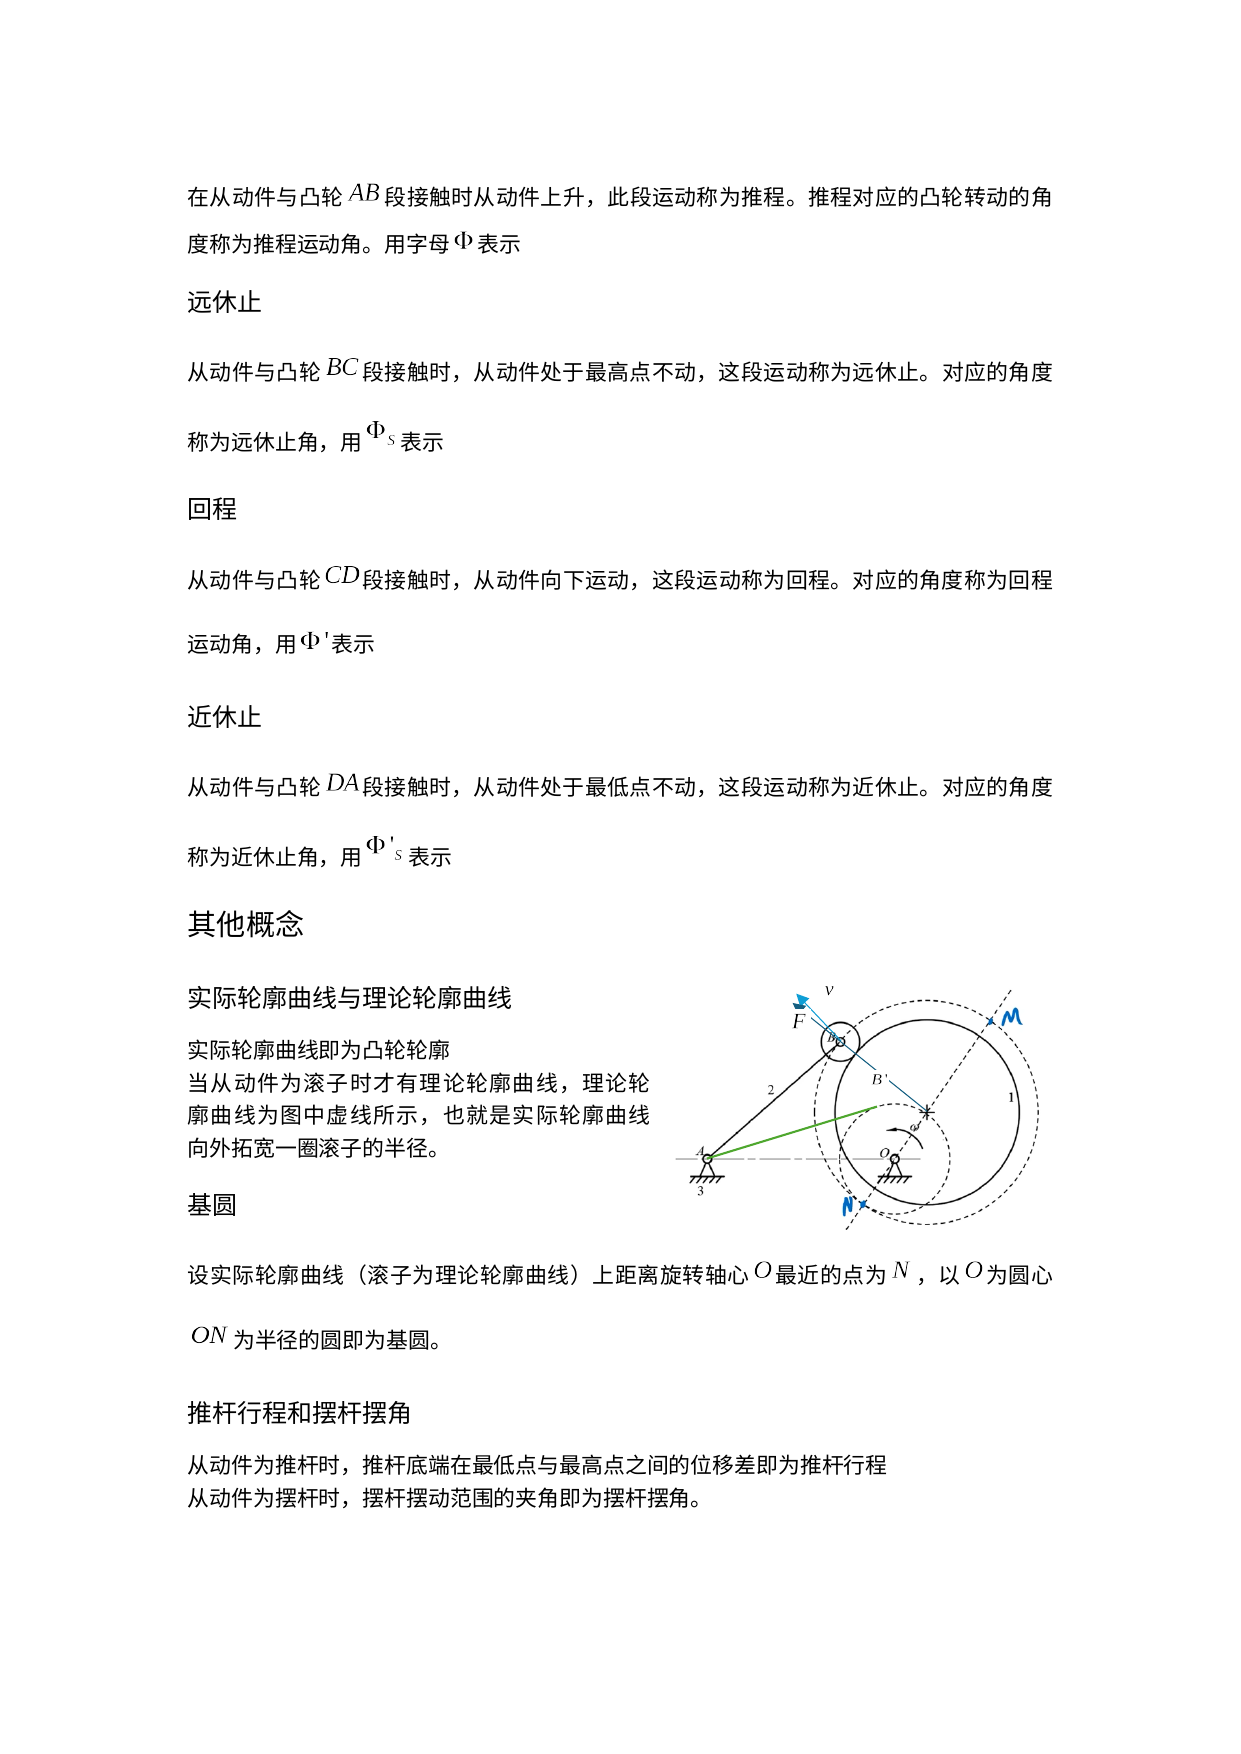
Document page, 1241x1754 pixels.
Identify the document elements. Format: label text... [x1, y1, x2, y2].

subtitle 远休止 [187, 268, 1053, 333]
text 实际轮廓曲线即为凸轮轮廓 [187, 1033, 669, 1065]
picture [669, 980, 1053, 1231]
subtitle 推杆行程和摆杆摆角 [187, 1379, 1053, 1444]
subtitle 回程 [187, 475, 1053, 540]
subtitle 其他概念 [187, 890, 1053, 955]
text 从动件与凸轮段接触时，从动件向下运动，这段运动称为回程。对应的角度称为回程运动角，用表示 [187, 544, 1053, 674]
text 从图示位置（点）开始，从动件向上运动，在从动件与凸轮段接触时从动件上升，此段运动称为推程。推程对应的凸轮转动的角度称为推程运动角。用字母表示 [187, 162, 1053, 259]
text 从动件为推杆时，推杆底端在最低点与最高点之间的位移差即为推杆行程 [187, 1448, 1053, 1480]
subtitle 近休止 [187, 683, 1053, 748]
subtitle 基圆 [187, 1171, 1053, 1236]
subtitle 实际轮廓曲线与理论轮廓曲线 [187, 964, 1053, 1029]
text 设实际轮廓曲线（滚子为理论轮廓曲线）上距离旋转轴心最近的点为，以为圆心为半径的圆即为基圆。 [187, 1240, 1053, 1370]
text 从动件为摆杆时，摆杆摆动范围的夹角即为摆杆摆角。 [187, 1480, 1053, 1513]
text 当从动件为滚子时才有理论轮廓曲线，理论轮廓曲线为图中虚线所示，也就是实际轮廓曲线向外拓宽一圈滚子的半径。 [187, 1065, 669, 1163]
text 从动件与凸轮段接触时，从动件处于最高点不动，这段运动称为远休止。对应的角度称为远休止角，用表示 [187, 337, 1053, 467]
text 从动件与凸轮段接触时，从动件处于最低点不动，这段运动称为近休止。对应的角度称为近休止角，用表示 [187, 752, 1053, 882]
